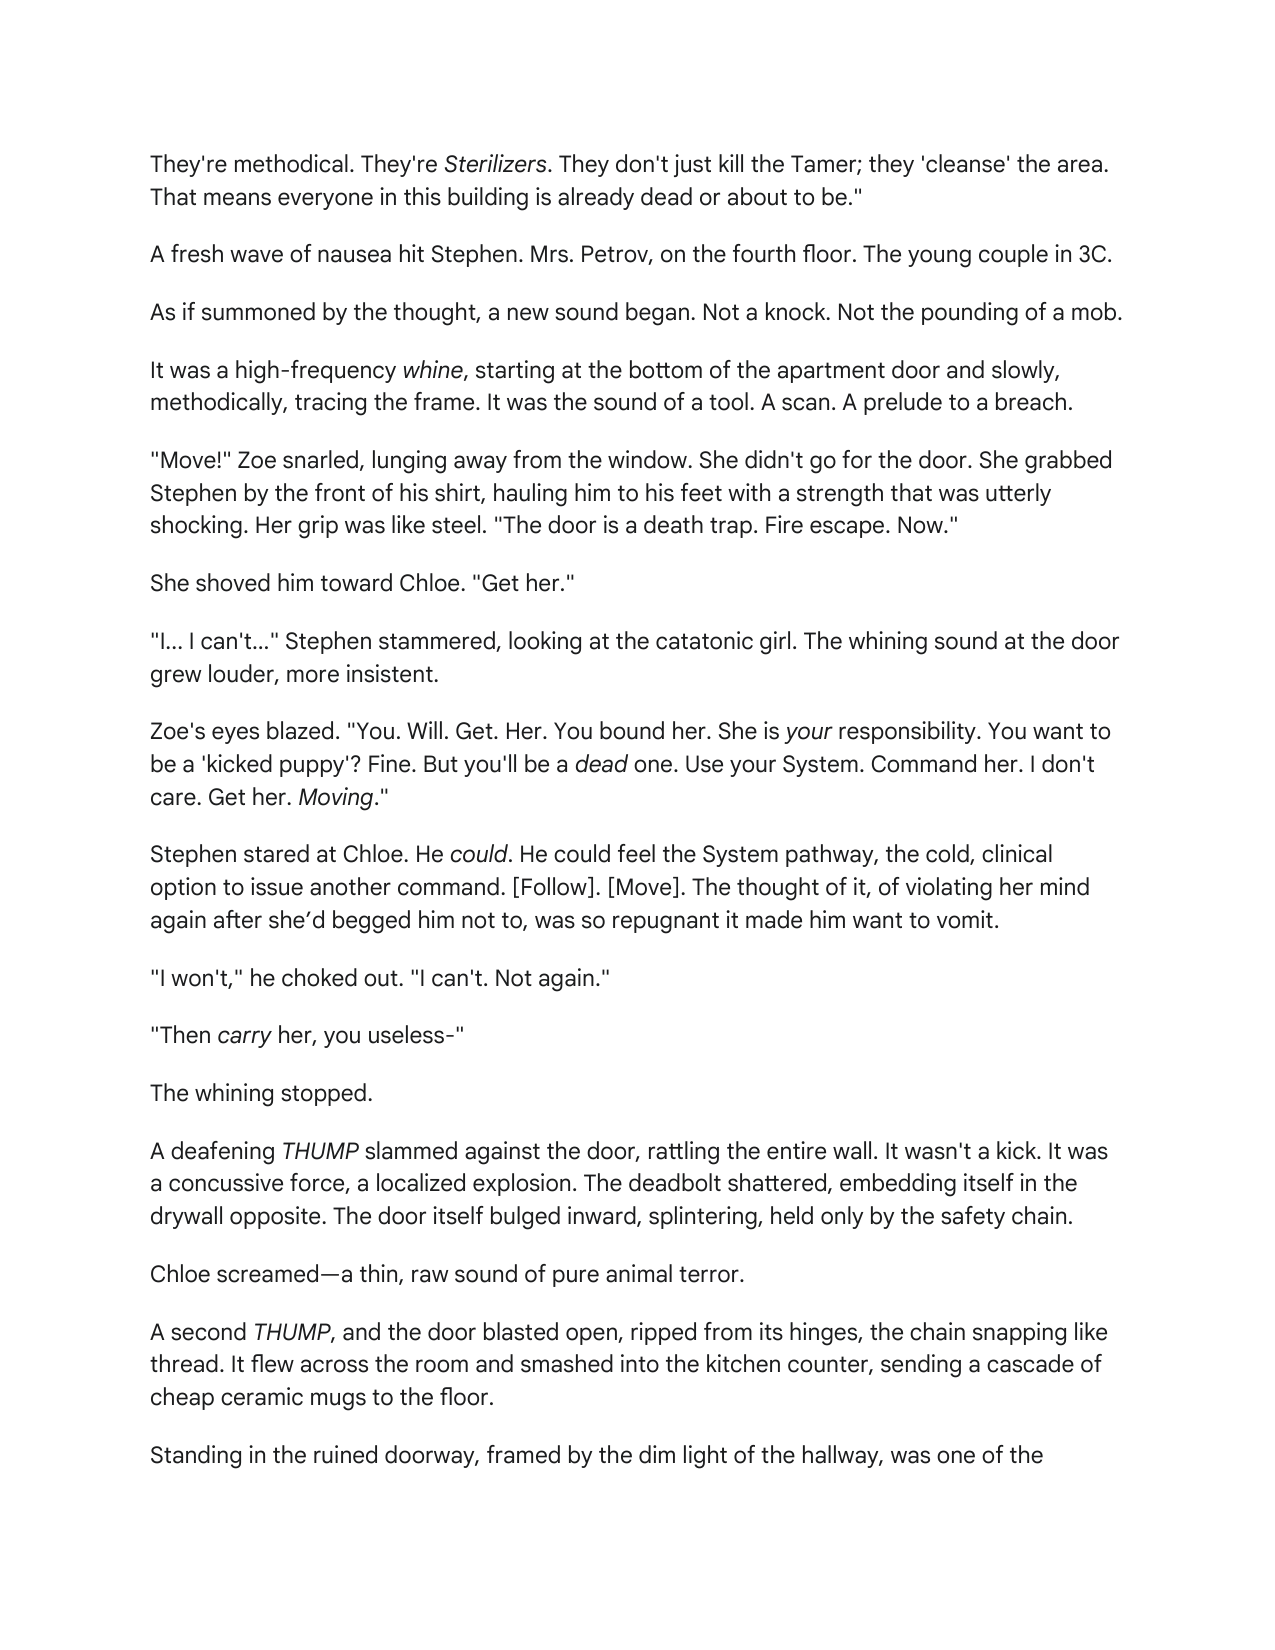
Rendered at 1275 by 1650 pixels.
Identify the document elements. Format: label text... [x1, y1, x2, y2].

text "I won't," he choked out. "I can't. Not again." [150, 964, 1125, 992]
text Zoe's eyes blazed. "You. Will. Get. Her. You bound her. She is your responsibility. You want to be a 'kicked puppy'? Fine. But you'll be a dead one. Use your System. Command her. I don't care. Get her. Moving." [150, 717, 1125, 812]
text Chloe screamed—a thin, raw sound of pure animal terror. [150, 1260, 1125, 1289]
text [150, 150, 1125, 211]
text It was a high-frequency whine, starting at the bottom of the apartment door and slowly, methodically, tracing the frame. It was the sound of a tool. A scan. A prelude to a breach. [150, 356, 1125, 417]
text Stephen stared at Chloe. He could. He could feel the System pathway, the cold, clinical option to issue another command. [Follow]. [Move]. The thought of it, of violating her mind again after she’d begged him not to, was so repugnant it made him want to vomit. [150, 841, 1125, 935]
text A deafening THUMP slammed against the door, rattling the entire wall. It wasn't a kick. It was a concussive force, a localized explosion. The deadbolt shattered, embedding itself in the drywall opposite. The door itself bulged inward, splintering, held only by the safety chain. [150, 1137, 1125, 1231]
text As if summoned by the thought, a new sound began. Not a knock. Not the pounding of a mob. [150, 298, 1125, 327]
text She shoved him toward Chloe. "Get her." [150, 569, 1125, 598]
text "I... I can't..." Stephen stammered, looking at the catatonic girl. The whining sound at the door grew louder, more insistent. [150, 627, 1125, 688]
text The whining stopped. [150, 1079, 1125, 1108]
text A fresh wave of nausea hit Stephen. Mrs. Petrov, on the fourth floor. The young couple in 3C. [150, 240, 1125, 269]
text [150, 1441, 1125, 1469]
text "Then carry her, you useless-" [150, 1021, 1125, 1050]
text A second THUMP, and the door blasted open, ripped from its hinges, the chain snapping like thread. It flew across the room and smashed into the kitchen counter, sending a cascade of cheap ceramic mugs to the floor. [150, 1318, 1125, 1412]
text "Move!" Zoe snarled, lunging away from the window. She didn't go for the door. She grabbed Stephen by the front of his shirt, hauling him to his feet with a strength that was utterly shocking. Her grip was like steel. "The door is a death trap. Fire escape. Now." [150, 446, 1125, 540]
